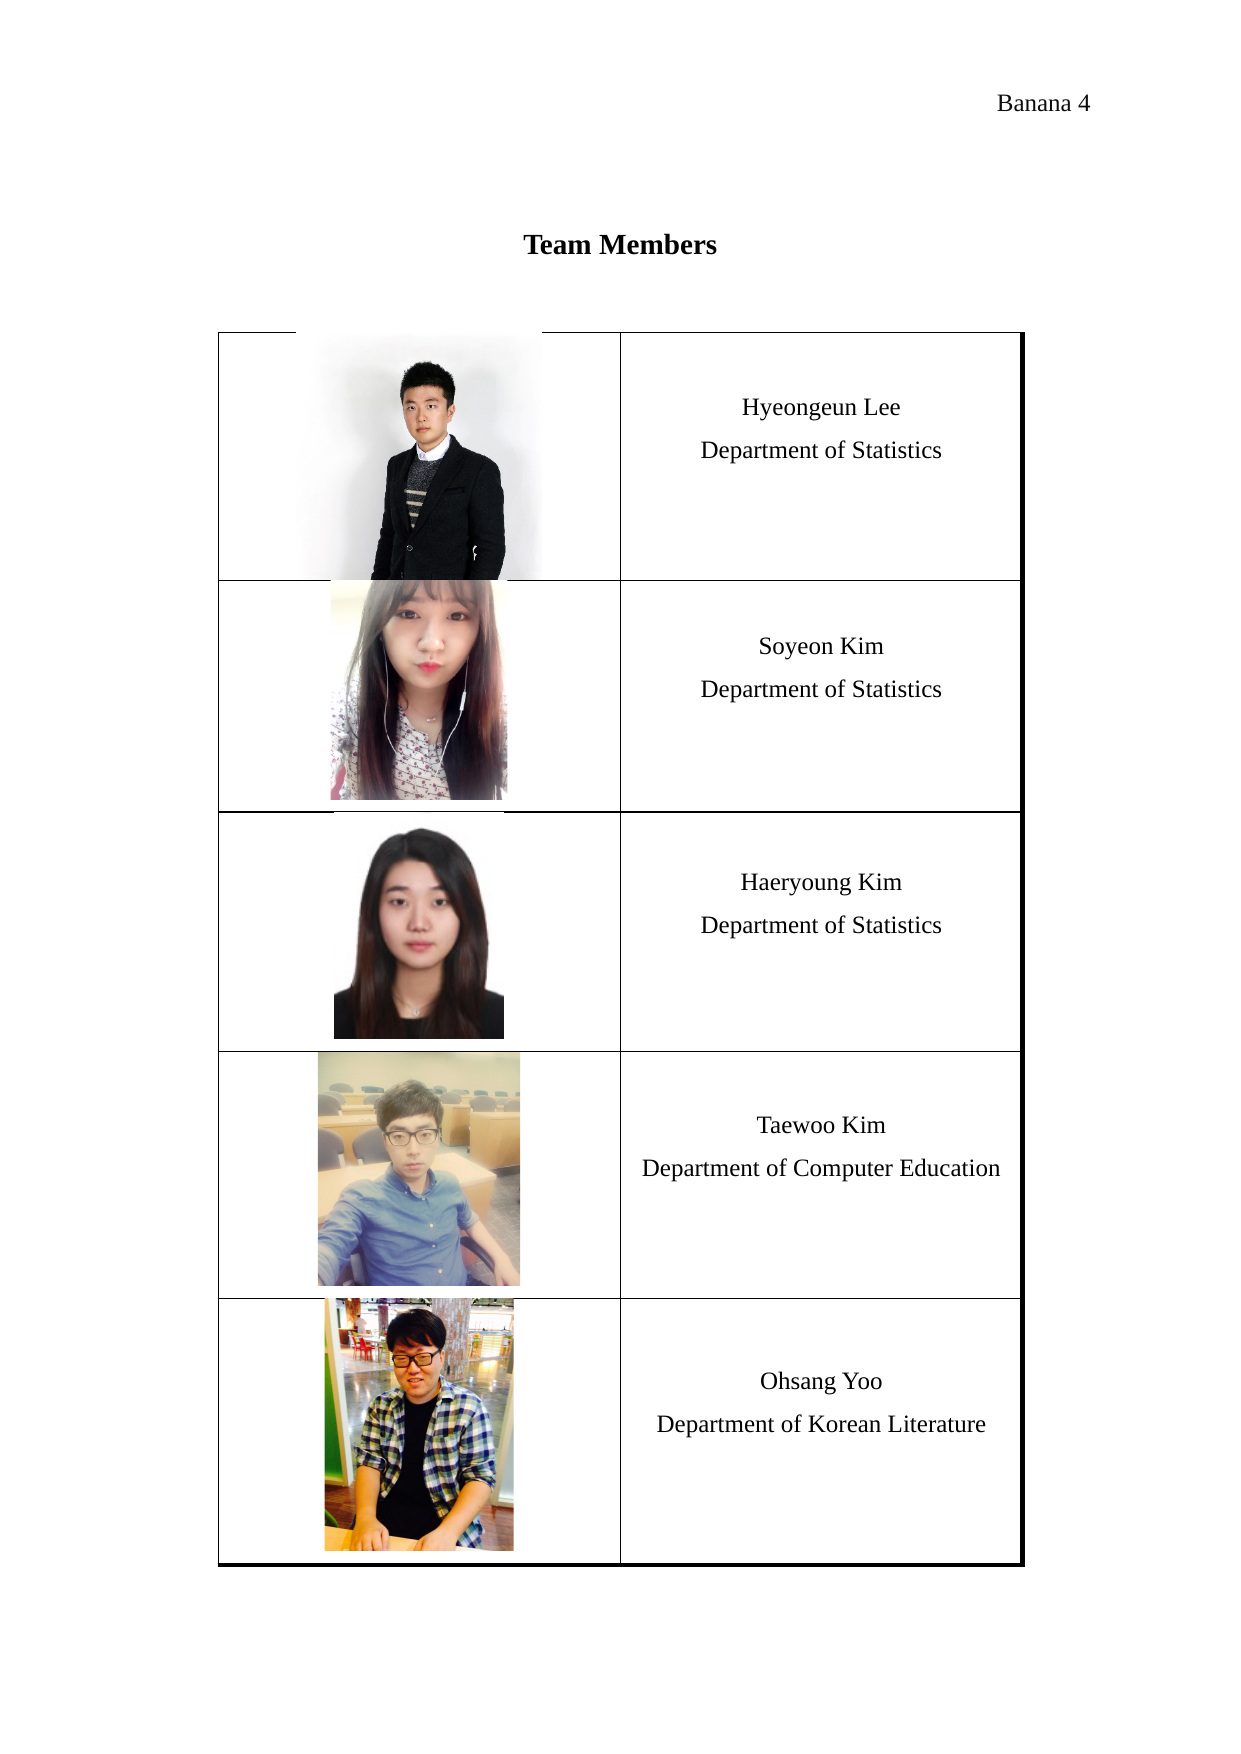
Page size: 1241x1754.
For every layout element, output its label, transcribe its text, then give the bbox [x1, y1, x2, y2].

table_cell [219, 1052, 620, 1298]
table_cell Haeryoung Kim Department of Statistics [621, 813, 1020, 1051]
table_cell [219, 813, 620, 1051]
table_cell [219, 1299, 620, 1563]
picture [334, 812, 504, 1039]
table_header [219, 333, 296, 580]
picture [324, 1298, 514, 1551]
picture [296, 332, 542, 800]
table_header Hyeongeun Lee Department of Statistics [621, 333, 1020, 580]
picture [317, 1052, 521, 1286]
table_cell Ohsang Yoo Department of Korean Literature [621, 1299, 1020, 1563]
table_header [542, 333, 620, 580]
table_cell Taewoo Kim Department of Computer Education [621, 1052, 1020, 1298]
table_cell [219, 581, 620, 811]
text Team Members [150, 227, 1090, 261]
table_cell Soyeon Kim Department of Statistics [621, 581, 1020, 811]
